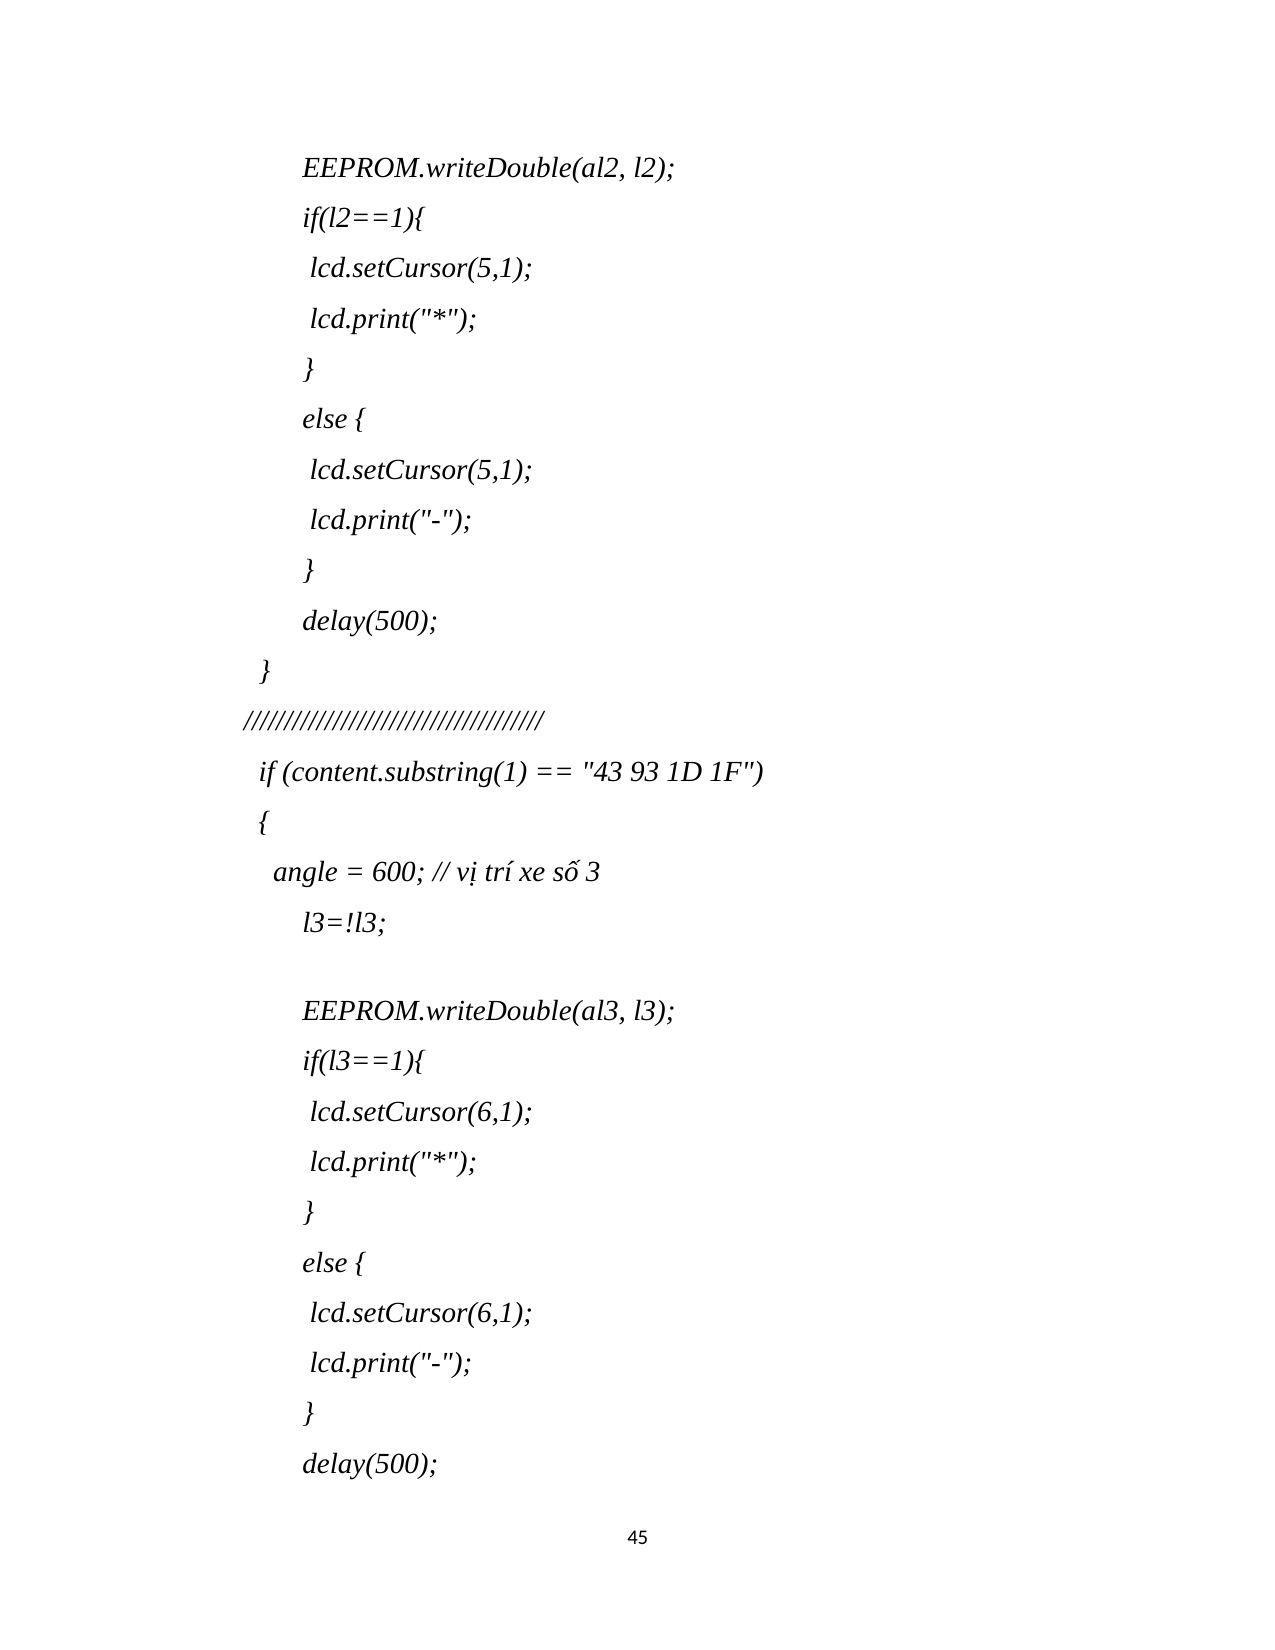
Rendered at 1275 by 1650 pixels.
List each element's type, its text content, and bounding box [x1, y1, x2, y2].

text lcd.setCursor(5,1); [244, 452, 1125, 485]
text else { [244, 402, 1125, 435]
text lcd.print("-"); [244, 502, 1125, 536]
text lcd.setCursor(6,1); [244, 1295, 1125, 1328]
text lcd.setCursor(5,1); [244, 251, 1125, 284]
text delay(500); [244, 603, 1125, 636]
text delay(500); [244, 1446, 1125, 1479]
text { [244, 804, 1125, 838]
text else { [244, 1245, 1125, 1278]
text if (content.substring(1) == "43 93 1D 1F") [244, 754, 1125, 787]
text } [244, 653, 1125, 687]
text ///////////////////////////////////// [244, 703, 1125, 737]
text lcd.print("-"); [244, 1345, 1125, 1379]
text } [244, 1194, 1125, 1228]
text if(l3==1){ [244, 1043, 1125, 1077]
text EEPROM.writeDouble(al2, l2); [244, 150, 1125, 183]
text } [244, 552, 1125, 586]
text angle = 600; // vị trí xe số 3 [244, 854, 1125, 888]
text l3=!l3; [244, 905, 1125, 938]
text lcd.setCursor(6,1); [244, 1094, 1125, 1127]
text lcd.print("*"); [244, 1144, 1125, 1178]
text if(l2==1){ [244, 200, 1125, 234]
text } [244, 1396, 1125, 1429]
text lcd.print("*"); [244, 301, 1125, 334]
text } [244, 351, 1125, 385]
text EEPROM.writeDouble(al3, l3); [244, 993, 1125, 1027]
